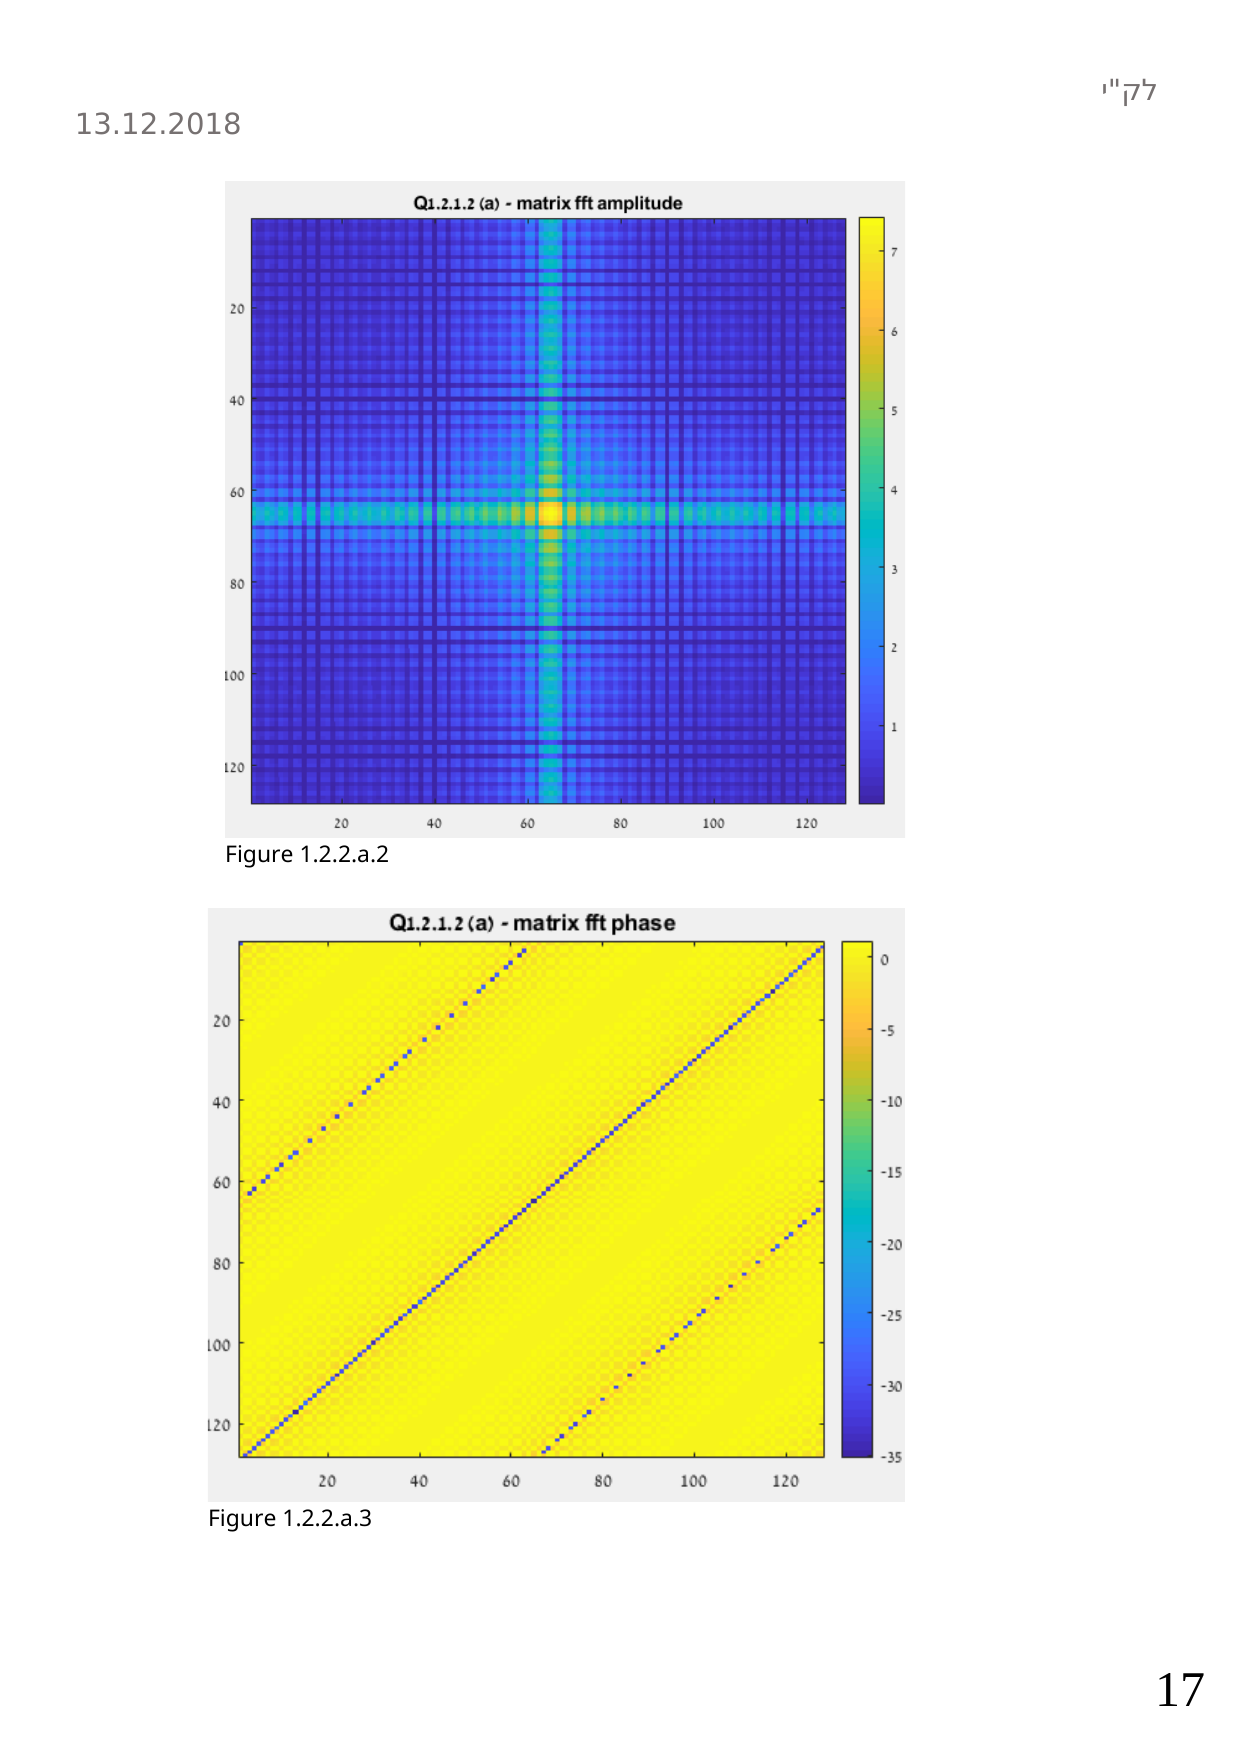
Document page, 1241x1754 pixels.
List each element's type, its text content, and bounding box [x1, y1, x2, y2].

text Figure 1.2.2.a.3 [208, 1502, 1165, 1533]
picture [225, 181, 905, 838]
text Figure 1.2.2.a.2 [208, 838, 1165, 869]
picture [207, 908, 905, 1502]
